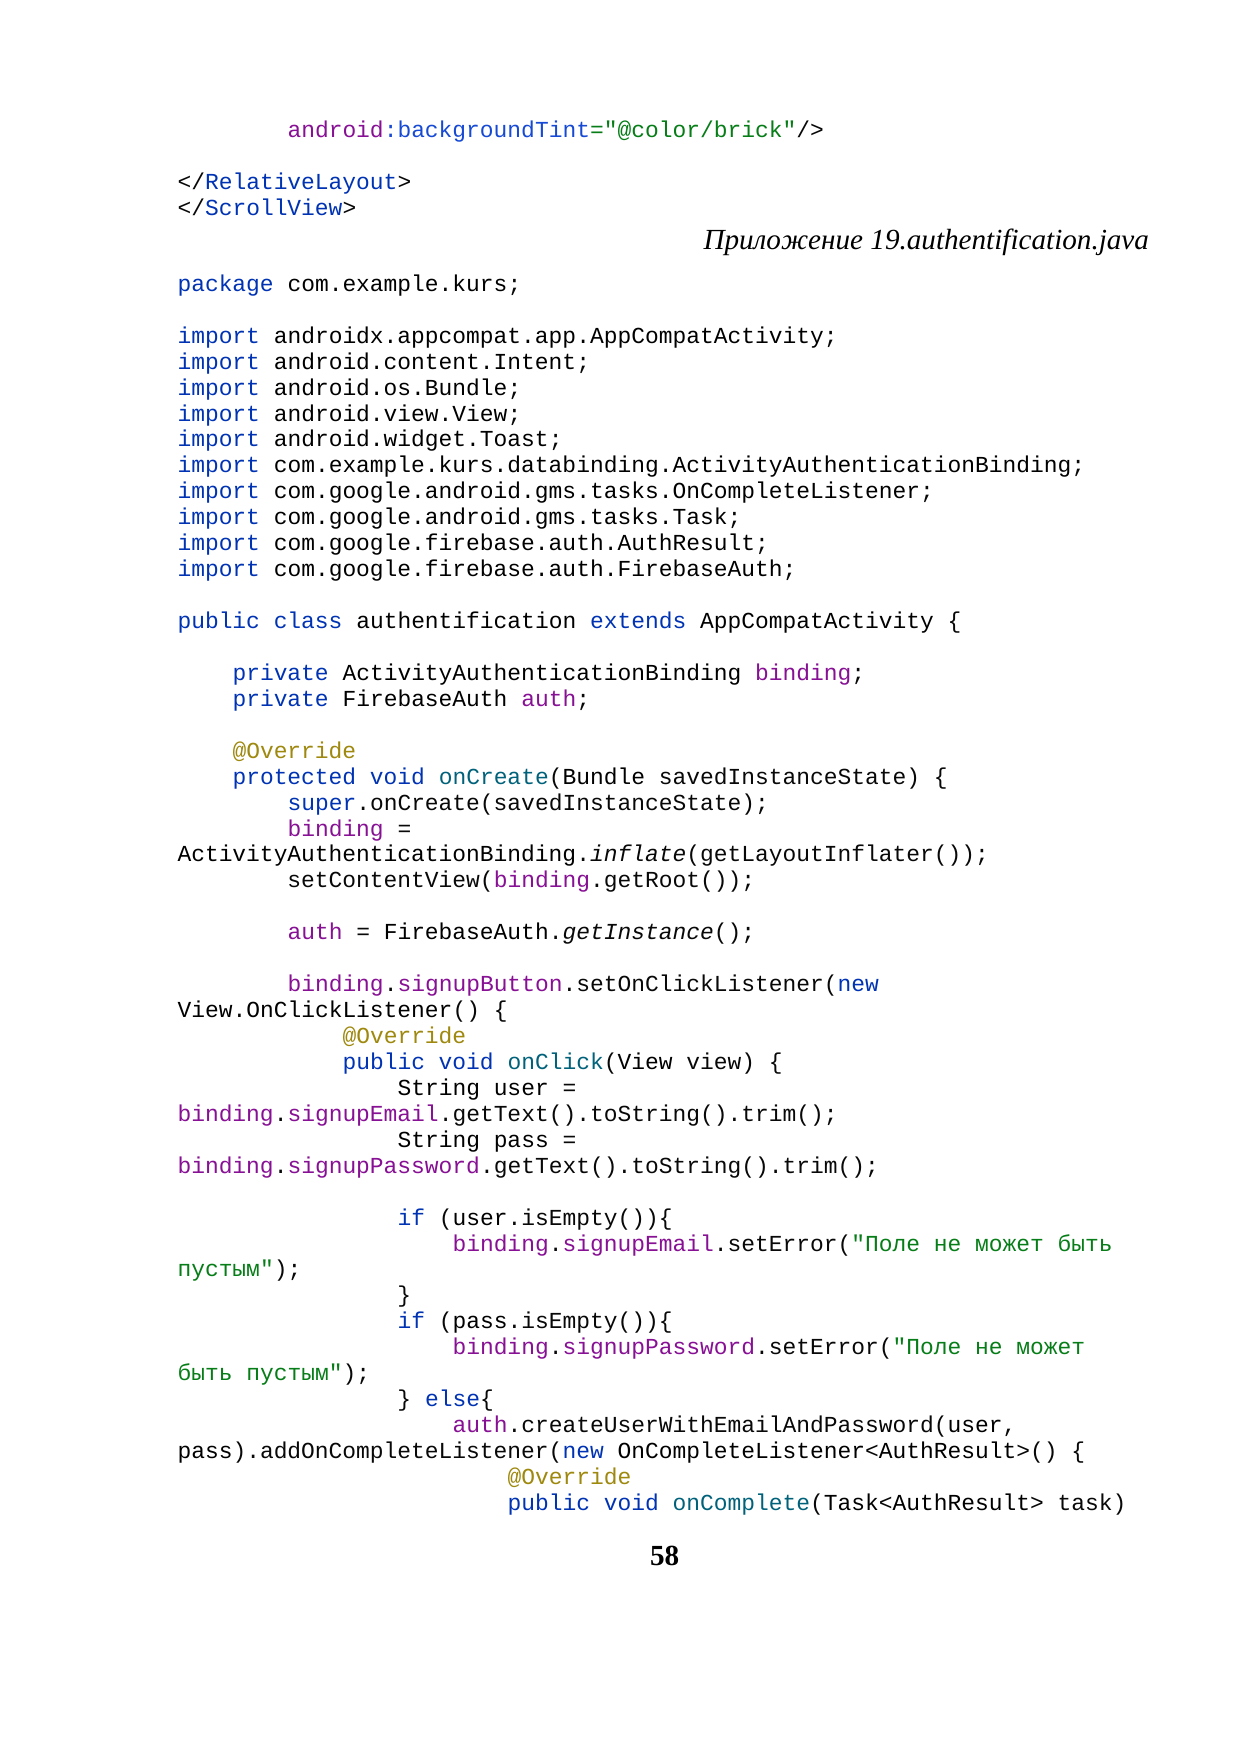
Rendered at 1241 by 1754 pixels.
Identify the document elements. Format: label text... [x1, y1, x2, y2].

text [177, 118, 1152, 222]
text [177, 272, 1152, 1517]
text Приложение 19.authentification.java [177, 222, 1152, 255]
